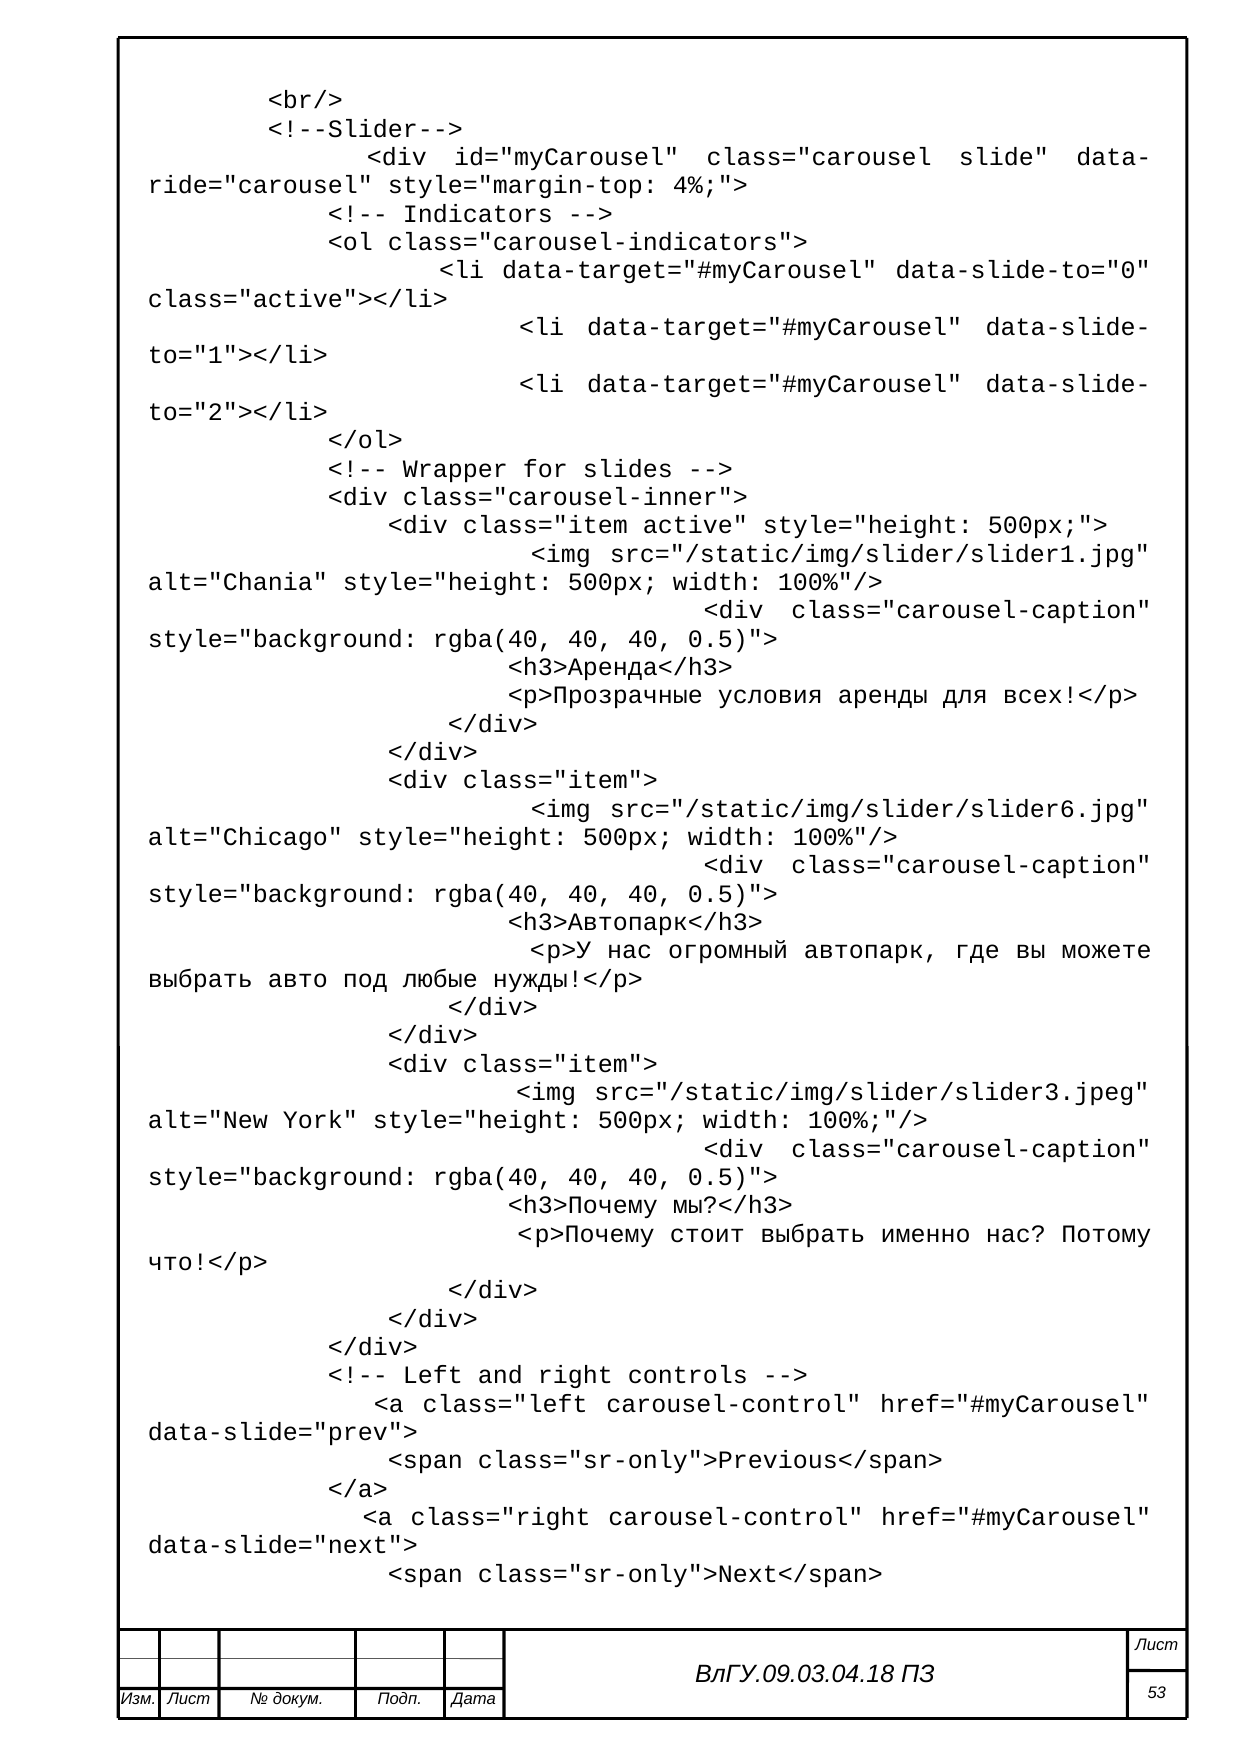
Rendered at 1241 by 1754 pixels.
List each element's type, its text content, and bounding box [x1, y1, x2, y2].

text <img src="/static/img/slider/slider1.jpg" alt="Chania" style="height: 500px; width: 100%"/> [148, 541, 1152, 598]
text </div> [148, 1023, 1152, 1051]
text <div class="carousel-caption" style="background: rgba(40, 40, 40, 0.5)"> [148, 853, 1152, 909]
text </ol> [148, 428, 1152, 456]
text <li data-target="#myCarousel" data-slide-to="0" class="active"></li> [148, 258, 1152, 314]
text <ol class="carousel-indicators"> [148, 229, 1152, 258]
text <span class="sr-only">Next</span> [148, 1561, 1152, 1589]
text <li data-target="#myCarousel" data-slide-to="2"></li> [148, 371, 1152, 428]
text <!--Slider--> [148, 116, 1152, 144]
text <!-- Wrapper for slides --> [148, 456, 1152, 484]
text </div> [148, 1306, 1152, 1334]
text <h3>Почему мы?</h3> [148, 1193, 1152, 1221]
text <div id="myCarousel" class="carousel slide" data-ride="carousel" style="margin-top: 4%;"> [148, 144, 1152, 201]
text </div> [148, 1334, 1152, 1363]
text <!-- Left and right controls --> [148, 1363, 1152, 1391]
text <div class="item active" style="height: 500px;"> [148, 513, 1152, 541]
text <br/> [148, 88, 1152, 116]
text <p>Почему стоит выбрать именно нас? Потому что!</p> [148, 1221, 1152, 1278]
text <span class="sr-only">Previous</span> [148, 1448, 1152, 1476]
text <a class="left carousel-control" href="#myCarousel" data-slide="prev"> [148, 1391, 1152, 1448]
text <p>У нас огромный автопарк, где вы можете выбрать авто под любые нужды!</p> [148, 938, 1152, 994]
text </div> [148, 739, 1152, 768]
text </div> [148, 711, 1152, 739]
text <li data-target="#myCarousel" data-slide-to="1"></li> [148, 314, 1152, 371]
text <img src="/static/img/slider/slider3.jpeg" alt="New York" style="height: 500px; width: 100%;"/> [148, 1079, 1152, 1136]
text <h3>Аренда</h3> [148, 654, 1152, 683]
text <div class="carousel-inner"> [148, 484, 1152, 513]
text <!-- Indicators --> [148, 201, 1152, 229]
text <h3>Автопарк</h3> [148, 909, 1152, 938]
text <div class="carousel-caption" style="background: rgba(40, 40, 40, 0.5)"> [148, 1136, 1152, 1193]
text <div class="carousel-caption" style="background: rgba(40, 40, 40, 0.5)"> [148, 598, 1152, 654]
text </div> [148, 1278, 1152, 1306]
text <div class="item"> [148, 768, 1152, 796]
text <img src="/static/img/slider/slider6.jpg" alt="Chicago" style="height: 500px; width: 100%"/> [148, 796, 1152, 853]
text <p>Прозрачные условия аренды для всех!</p> [148, 683, 1152, 711]
text </div> [148, 994, 1152, 1023]
text <a class="right carousel-control" href="#myCarousel" data-slide="next"> [148, 1504, 1152, 1561]
text </a> [148, 1476, 1152, 1504]
text <div class="item"> [148, 1051, 1152, 1079]
